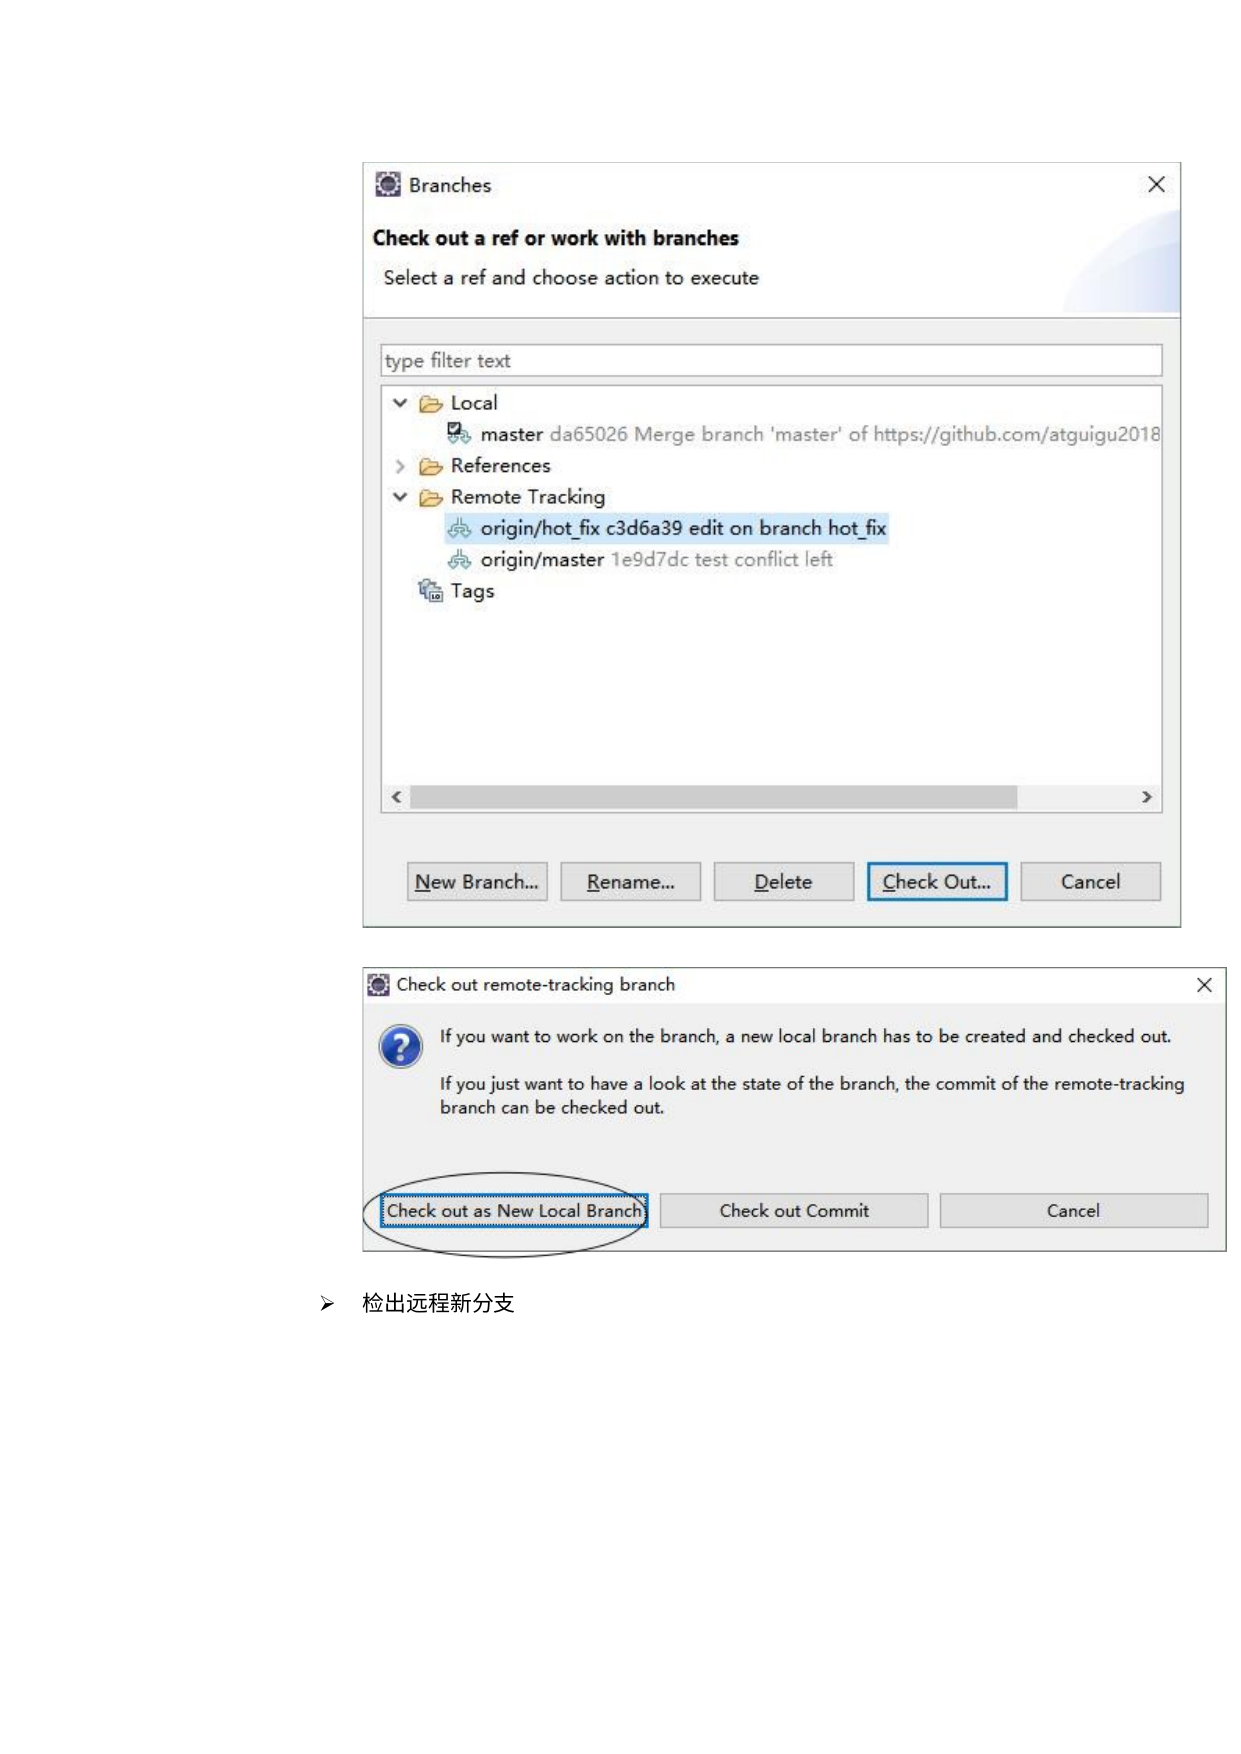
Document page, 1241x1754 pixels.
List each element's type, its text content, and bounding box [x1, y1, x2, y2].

list 检出远程新分支 [319, 1285, 1053, 1318]
picture [362, 967, 1227, 1259]
picture [362, 162, 1182, 928]
